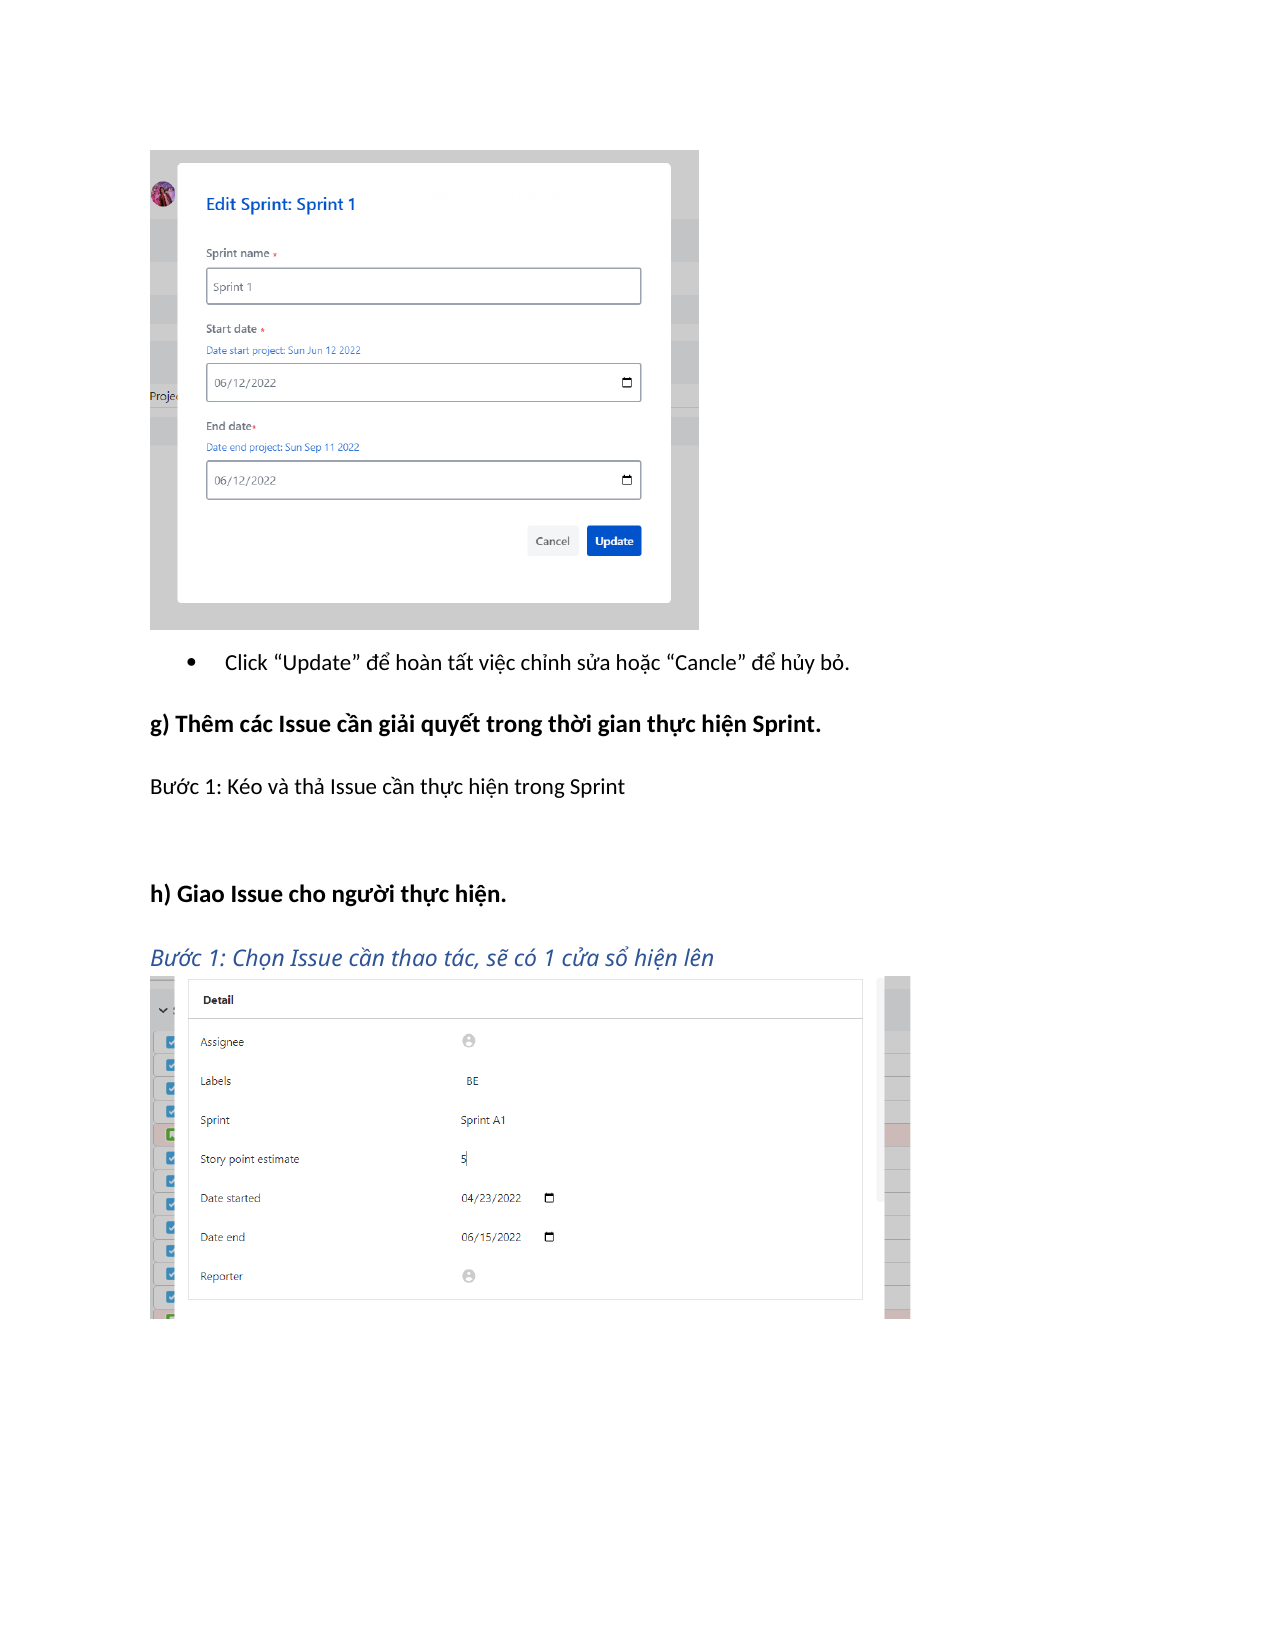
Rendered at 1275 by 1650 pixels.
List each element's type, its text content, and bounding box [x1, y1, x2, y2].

list Click “Update” để hoàn tất việc chỉnh sửa hoặc “Cancle” để hủy bỏ. [187, 648, 1125, 676]
picture [150, 976, 911, 1319]
text Bước 1: Kéo và thả Issue cần thực hiện trong Sprint [150, 772, 1125, 800]
subtitle Bước 1: Chọn Issue cần thao tác, sẽ có 1 cửa sổ hiện lên [150, 942, 1125, 973]
subtitle h) Giao Issue cho người thực hiện. [150, 878, 1125, 909]
picture [150, 150, 699, 630]
subtitle g) Thêm các Issue cần giải quyết trong thời gian thực hiện Sprint. [150, 708, 1125, 738]
